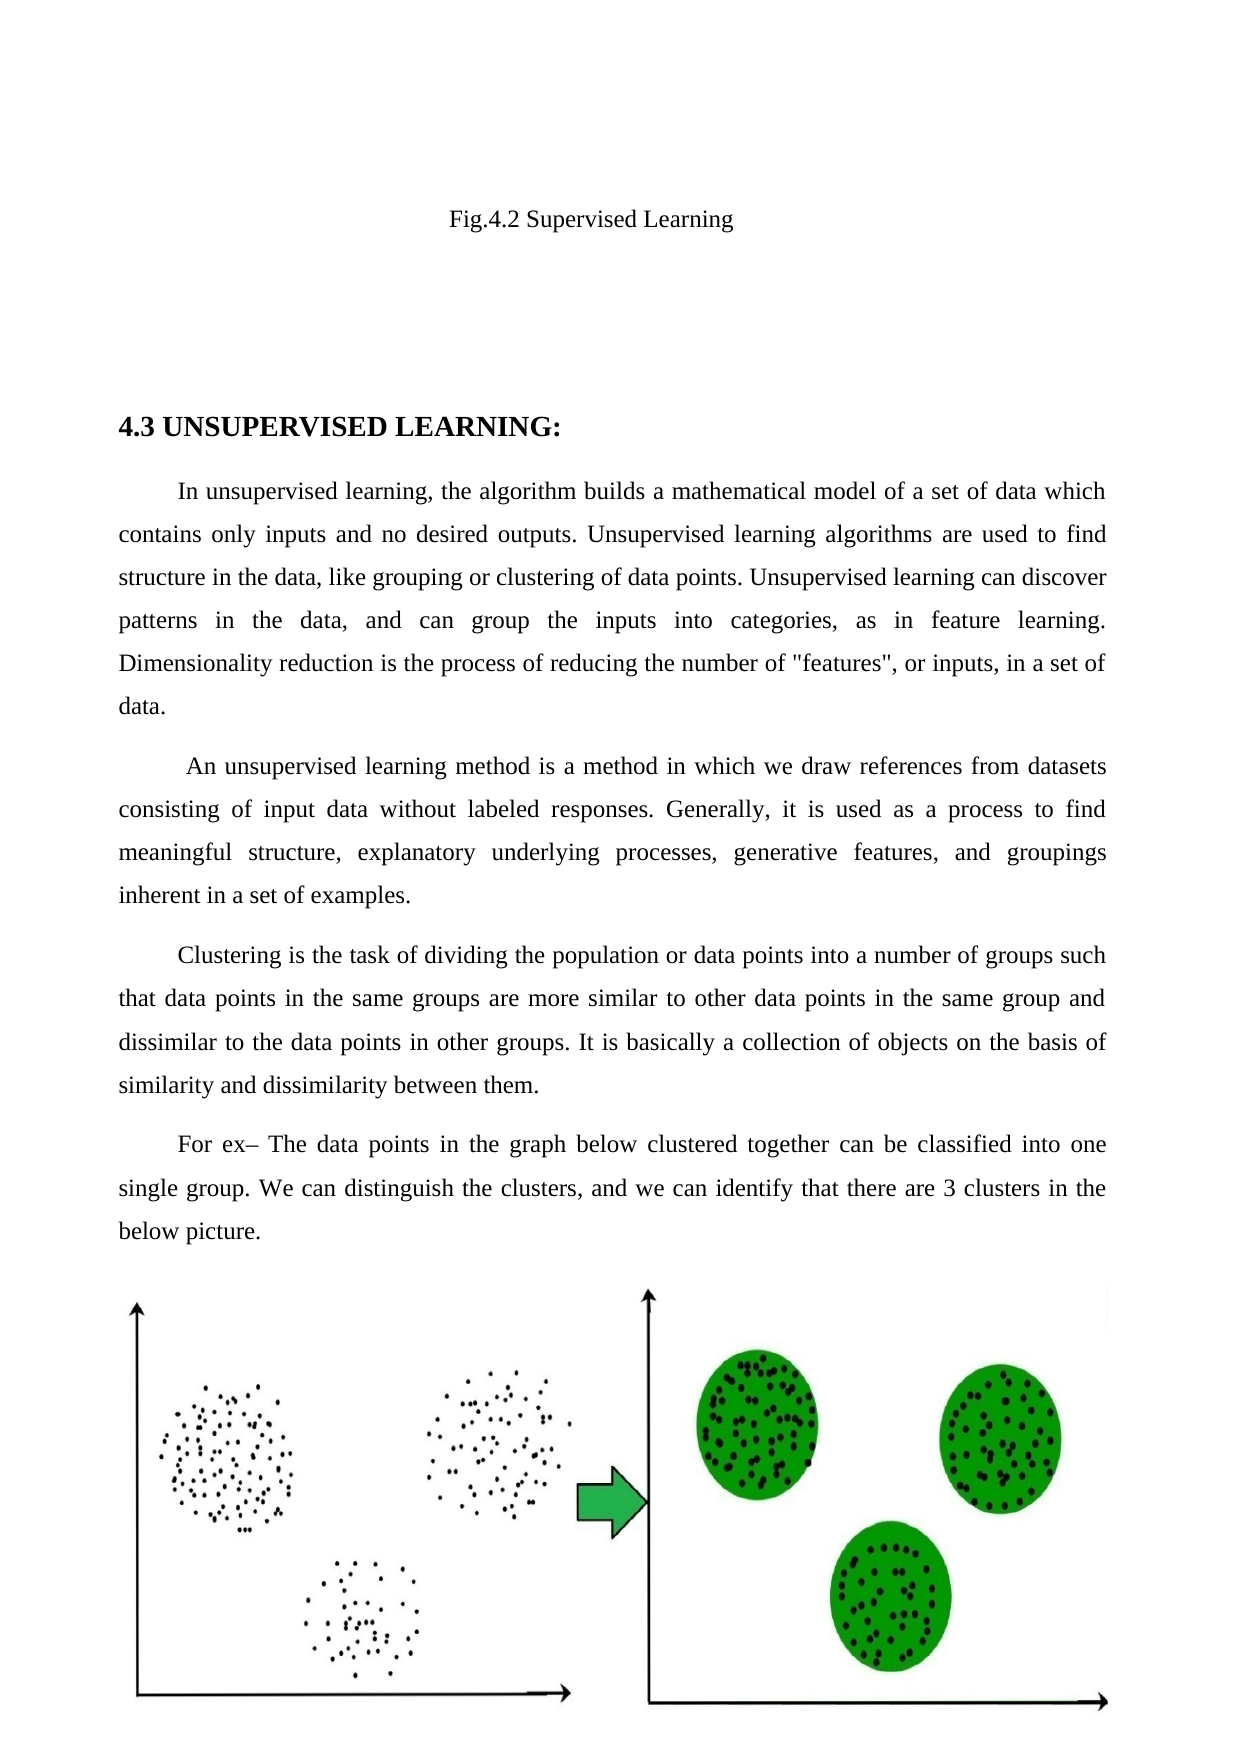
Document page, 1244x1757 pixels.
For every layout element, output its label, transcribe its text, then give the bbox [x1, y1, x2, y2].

text Fig.4.2 Supervised Learning [118, 204, 1107, 233]
text For ex– The data points in the graph below clustered together can be classified into one single group. We can distinguish the clusters, and we can identify that there are 3 clusters in the below picture. [118, 1129, 1107, 1244]
text In unsupervised learning, the algorithm builds a mathematical model of a set of data which contains only inputs and no desired outputs. Unsupervised learning algorithms are used to find structure in the data, like grouping or clustering of data points. Unsupervised learning can discover patterns in the data, and can group the inputs into categories, as in feature learning. Dimensionality reduction is the process of reducing the number of "features", or inputs, in a set of data. [118, 476, 1107, 720]
text 4.3 UNSUPERVISED LEARNING: [118, 409, 1107, 442]
picture [121, 1285, 1108, 1755]
text Clustering is the task of dividing the population or data points into a number of groups such that data points in the same groups are more similar to other data points in the same group and dissimilar to the data points in other groups. It is basically a collection of objects on the basis of similarity and dissimilarity between them. [118, 940, 1107, 1098]
text An unsupervised learning method is a method in which we draw references from datasets consisting of input data without labeled responses. Generally, it is used as a process to find meaningful structure, explanatory underlying processes, generative features, and groupings inherent in a set of examples. [118, 751, 1107, 909]
